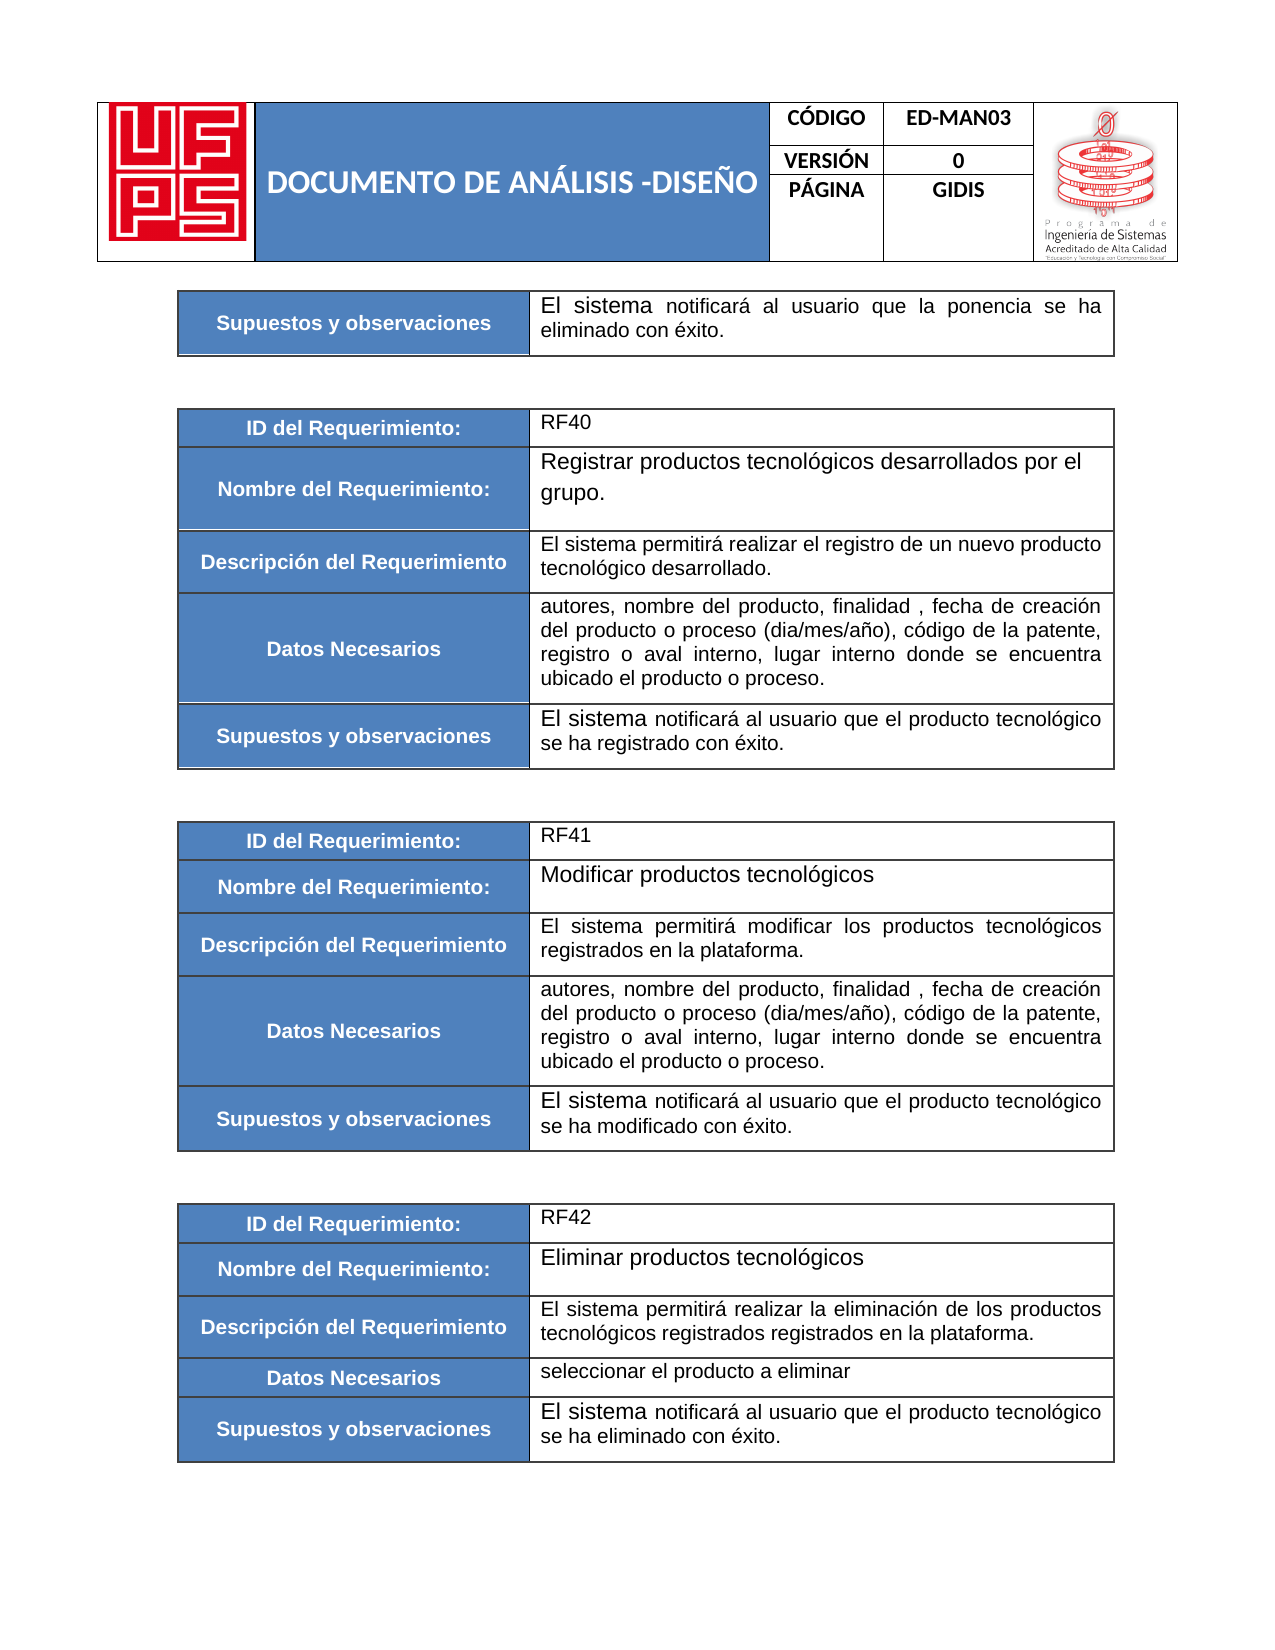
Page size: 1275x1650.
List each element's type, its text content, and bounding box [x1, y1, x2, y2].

table_cell Datos Necesarios [179, 977, 529, 1085]
table_cell El sistema notificará al usuario que la ponencia se ha eliminado con éxito. [530, 292, 1113, 354]
table_header ID del Requerimiento: [179, 1205, 529, 1242]
table_cell Descripción del Requerimiento [179, 532, 529, 592]
table_cell El sistema notificará al usuario que el producto tecnológico se ha registrado con éxito. [530, 705, 1113, 767]
table_header ID del Requerimiento: [179, 823, 529, 859]
table_cell El sistema notificará al usuario que el producto tecnológico se ha eliminado con éxito. [530, 1398, 1113, 1461]
table_header ID del Requerimiento: [179, 410, 529, 446]
table_cell Supuestos y observaciones [179, 1087, 529, 1150]
table_cell Supuestos y observaciones [179, 705, 529, 767]
table_cell autores, nombre del producto, finalidad , fecha de creación del producto o proceso (dia/mes/año), código de la patente, registro o aval interno, lugar interno donde se encuentra ubicado el producto o proceso. [530, 977, 1113, 1085]
table_header RF40 [530, 410, 1113, 446]
table_cell Descripción del Requerimiento [179, 914, 529, 975]
table_cell Datos Necesarios [179, 1359, 529, 1396]
table_cell El sistema permitirá modificar los productos tecnológicos registrados en la plataforma. [530, 914, 1113, 975]
table_cell Datos Necesarios [179, 594, 529, 702]
table_cell Registrar productos tecnológicos desarrollados por el grupo. [530, 448, 1113, 529]
table_cell Nombre del Requerimiento: [179, 861, 529, 912]
table_cell El sistema permitirá realizar el registro de un nuevo producto tecnológico desarrollado. [530, 532, 1113, 592]
table_cell Nombre del Requerimiento: [179, 448, 529, 529]
table_cell Nombre del Requerimiento: [179, 1244, 529, 1295]
table_cell Supuestos y observaciones [179, 1398, 529, 1461]
picture [1045, 102, 1166, 261]
table_cell Eliminar productos tecnológicos [530, 1244, 1113, 1295]
table_cell Supuestos y observaciones [179, 292, 529, 354]
picture [108, 102, 247, 241]
table_header RF42 [530, 1205, 1113, 1242]
table_cell Modificar productos tecnológicos [530, 861, 1113, 912]
table_cell El sistema notificará al usuario que el producto tecnológico se ha modificado con éxito. [530, 1087, 1113, 1150]
table_cell autores, nombre del producto, finalidad , fecha de creación del producto o proceso (dia/mes/año), código de la patente, registro o aval interno, lugar interno donde se encuentra ubicado el producto o proceso. [530, 594, 1113, 702]
table_cell seleccionar el producto a eliminar [530, 1359, 1113, 1396]
table_cell Descripción del Requerimiento [179, 1297, 529, 1357]
table_cell El sistema permitirá realizar la eliminación de los productos tecnológicos registrados registrados en la plataforma. [530, 1297, 1113, 1357]
table_header RF41 [530, 823, 1113, 859]
